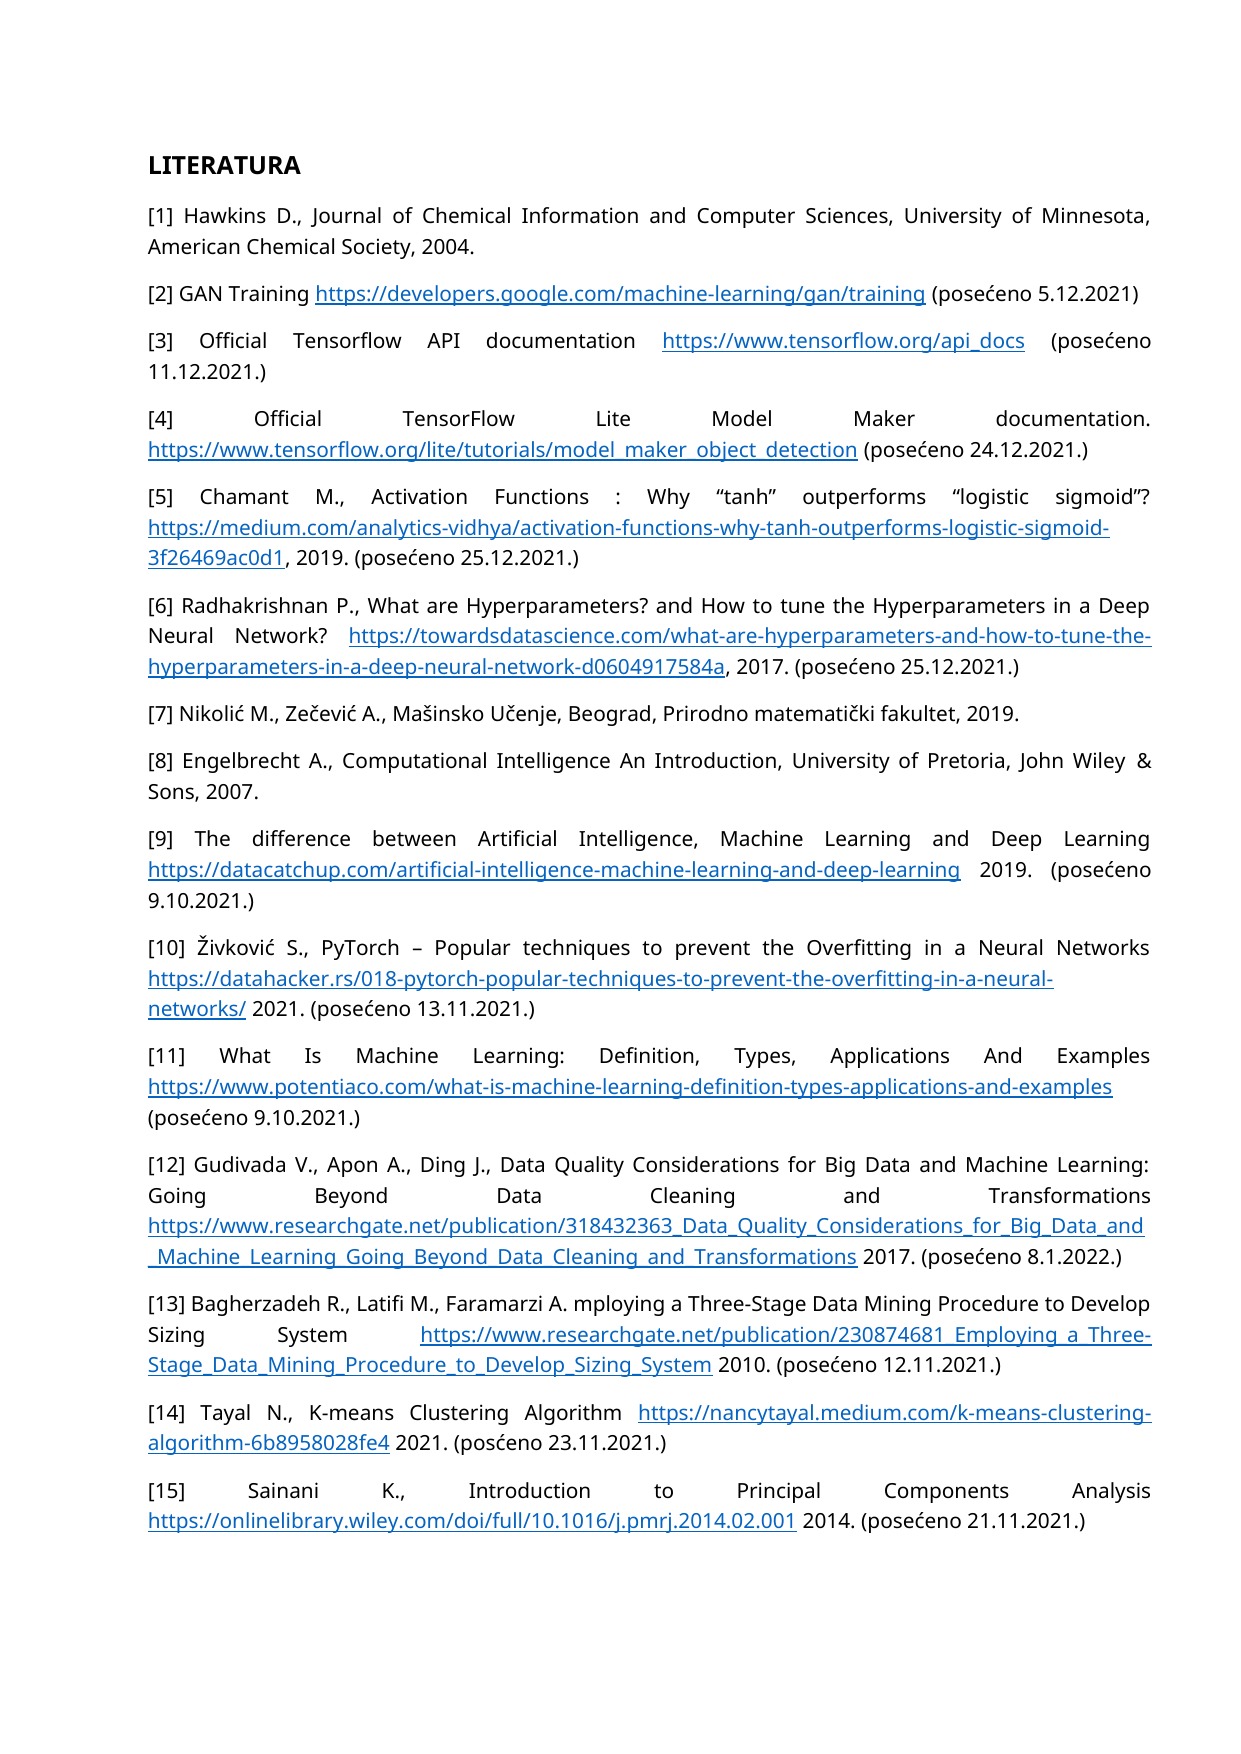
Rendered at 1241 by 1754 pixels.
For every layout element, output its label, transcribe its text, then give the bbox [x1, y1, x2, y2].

text [6] Radhakrishnan P., What are Hyperparameters? and How to tune the Hyperparameters in a Deep Neural Network? https://towardsdatascience.com/what-are-hyperparameters-and-how-to-tune-the-hyperparameters-in-a-deep-neural-network-d0604917584a, 2017. (posećeno 25.12.2021.) [148, 591, 1152, 680]
text [15] Sainani K., Introduction to Principal Components Analysis https://onlinelibrary.wiley.com/doi/full/10.1016/j.pmrj.2014.02.001 2014. (posećeno 21.11.2021.) [148, 1476, 1152, 1535]
text [4] Official TensorFlow Lite Model Maker documentation. https://www.tensorflow.org/lite/tutorials/model_maker_object_detection (posećeno 24.12.2021.) [148, 404, 1152, 463]
text [10] Živković S., PyTorch – Popular techniques to prevent the Overfitting in a Neural Networks https://datahacker.rs/018-pytorch-popular-techniques-to-prevent-the-overfitting-in-a-neural-networks/ 2021. (posećeno 13.11.2021.) [148, 933, 1152, 1023]
text [14] Tayal N., K-means Clustering Algorithm https://nancytayal.medium.com/k-means-clustering-algorithm-6b8958028fe4 2021. (posćeno 23.11.2021.) [148, 1398, 1152, 1457]
text [1] Hawkins D., Journal of Chemical Information and Computer Sciences, University of Minnesota, American Chemical Society, 2004. [148, 201, 1152, 260]
text [8] Engelbrecht A., Computational Intelligence An Introduction, University of Pretoria, John Wiley & Sons, 2007. [148, 747, 1152, 806]
text [2] GAN Training https://developers.google.com/machine-learning/gan/training (posećeno 5.12.2021) [148, 279, 1152, 307]
text [13] Bagherzadeh R., Latifi M., Faramarzi A. mploying a Three-Stage Data Mining Procedure to Develop Sizing System https://www.researchgate.net/publication/230874681_Employing_a_Three-Stage_Data_Mining_Procedure_to_Develop_Sizing_System 2010. (posećeno 12.11.2021.) [148, 1289, 1152, 1379]
subtitle LITERATURA [148, 148, 1152, 182]
text [7] Nikolić M., Zečević A., Mašinsko Učenje, Beograd, Prirodno matematički fakultet, 2019. [148, 699, 1152, 728]
text [11] What Is Machine Learning: Definition, Types, Applications And Examples https://www.potentiaco.com/what-is-machine-learning-definition-types-applications-and-examples (posećeno 9.10.2021.) [148, 1042, 1152, 1131]
text [9] The difference between Artificial Intelligence, Machine Learning and Deep Learning https://datacatchup.com/artificial-intelligence-machine-learning-and-deep-learning 2019. (posećeno 9.10.2021.) [148, 824, 1152, 914]
text [5] Chamant M., Activation Functions : Why “tanh” outperforms “logistic sigmoid”? https://medium.com/analytics-vidhya/activation-functions-why-tanh-outperforms-logistic-sigmoid-3f26469ac0d1, 2019. (posećeno 25.12.2021.) [148, 482, 1152, 572]
text [12] Gudivada V., Apon A., Ding J., Data Quality Considerations for Big Data and Machine Learning: Going Beyond Data Cleaning and Transformations https://www.researchgate.net/publication/318432363_Data_Quality_Considerations_for_Big_Data_and_Machine_Learning_Going_Beyond_Data_Cleaning_and_Transformations 2017. (posećeno 8.1.2022.) [148, 1150, 1152, 1270]
text [3] Official Tensorflow API documentation https://www.tensorflow.org/api_docs (posećeno 11.12.2021.) [148, 326, 1152, 385]
